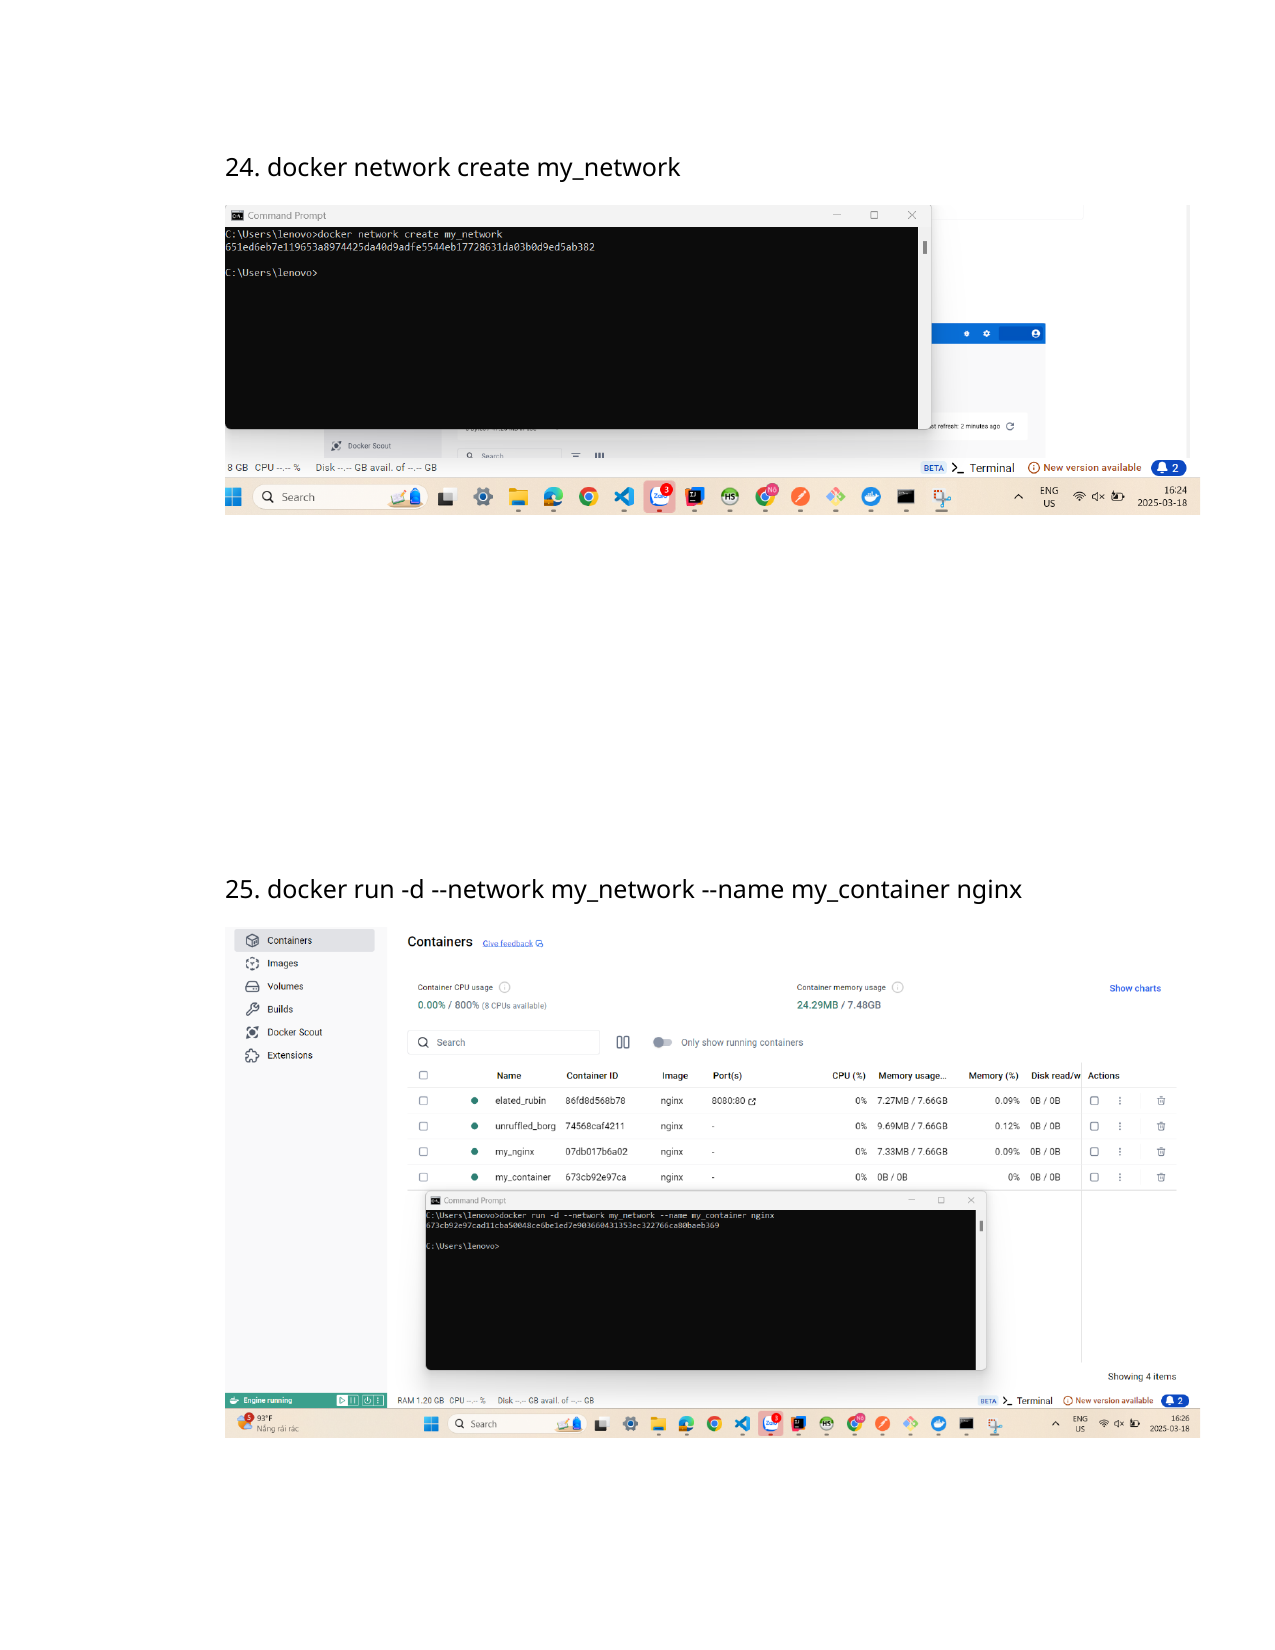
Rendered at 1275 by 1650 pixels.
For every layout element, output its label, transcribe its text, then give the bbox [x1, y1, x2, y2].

text 25. docker run -d --network my_network --name my_container nginx [150, 872, 1125, 906]
text 24. docker network create my_network [150, 150, 1125, 184]
picture [225, 205, 1200, 515]
picture [225, 927, 1200, 1438]
